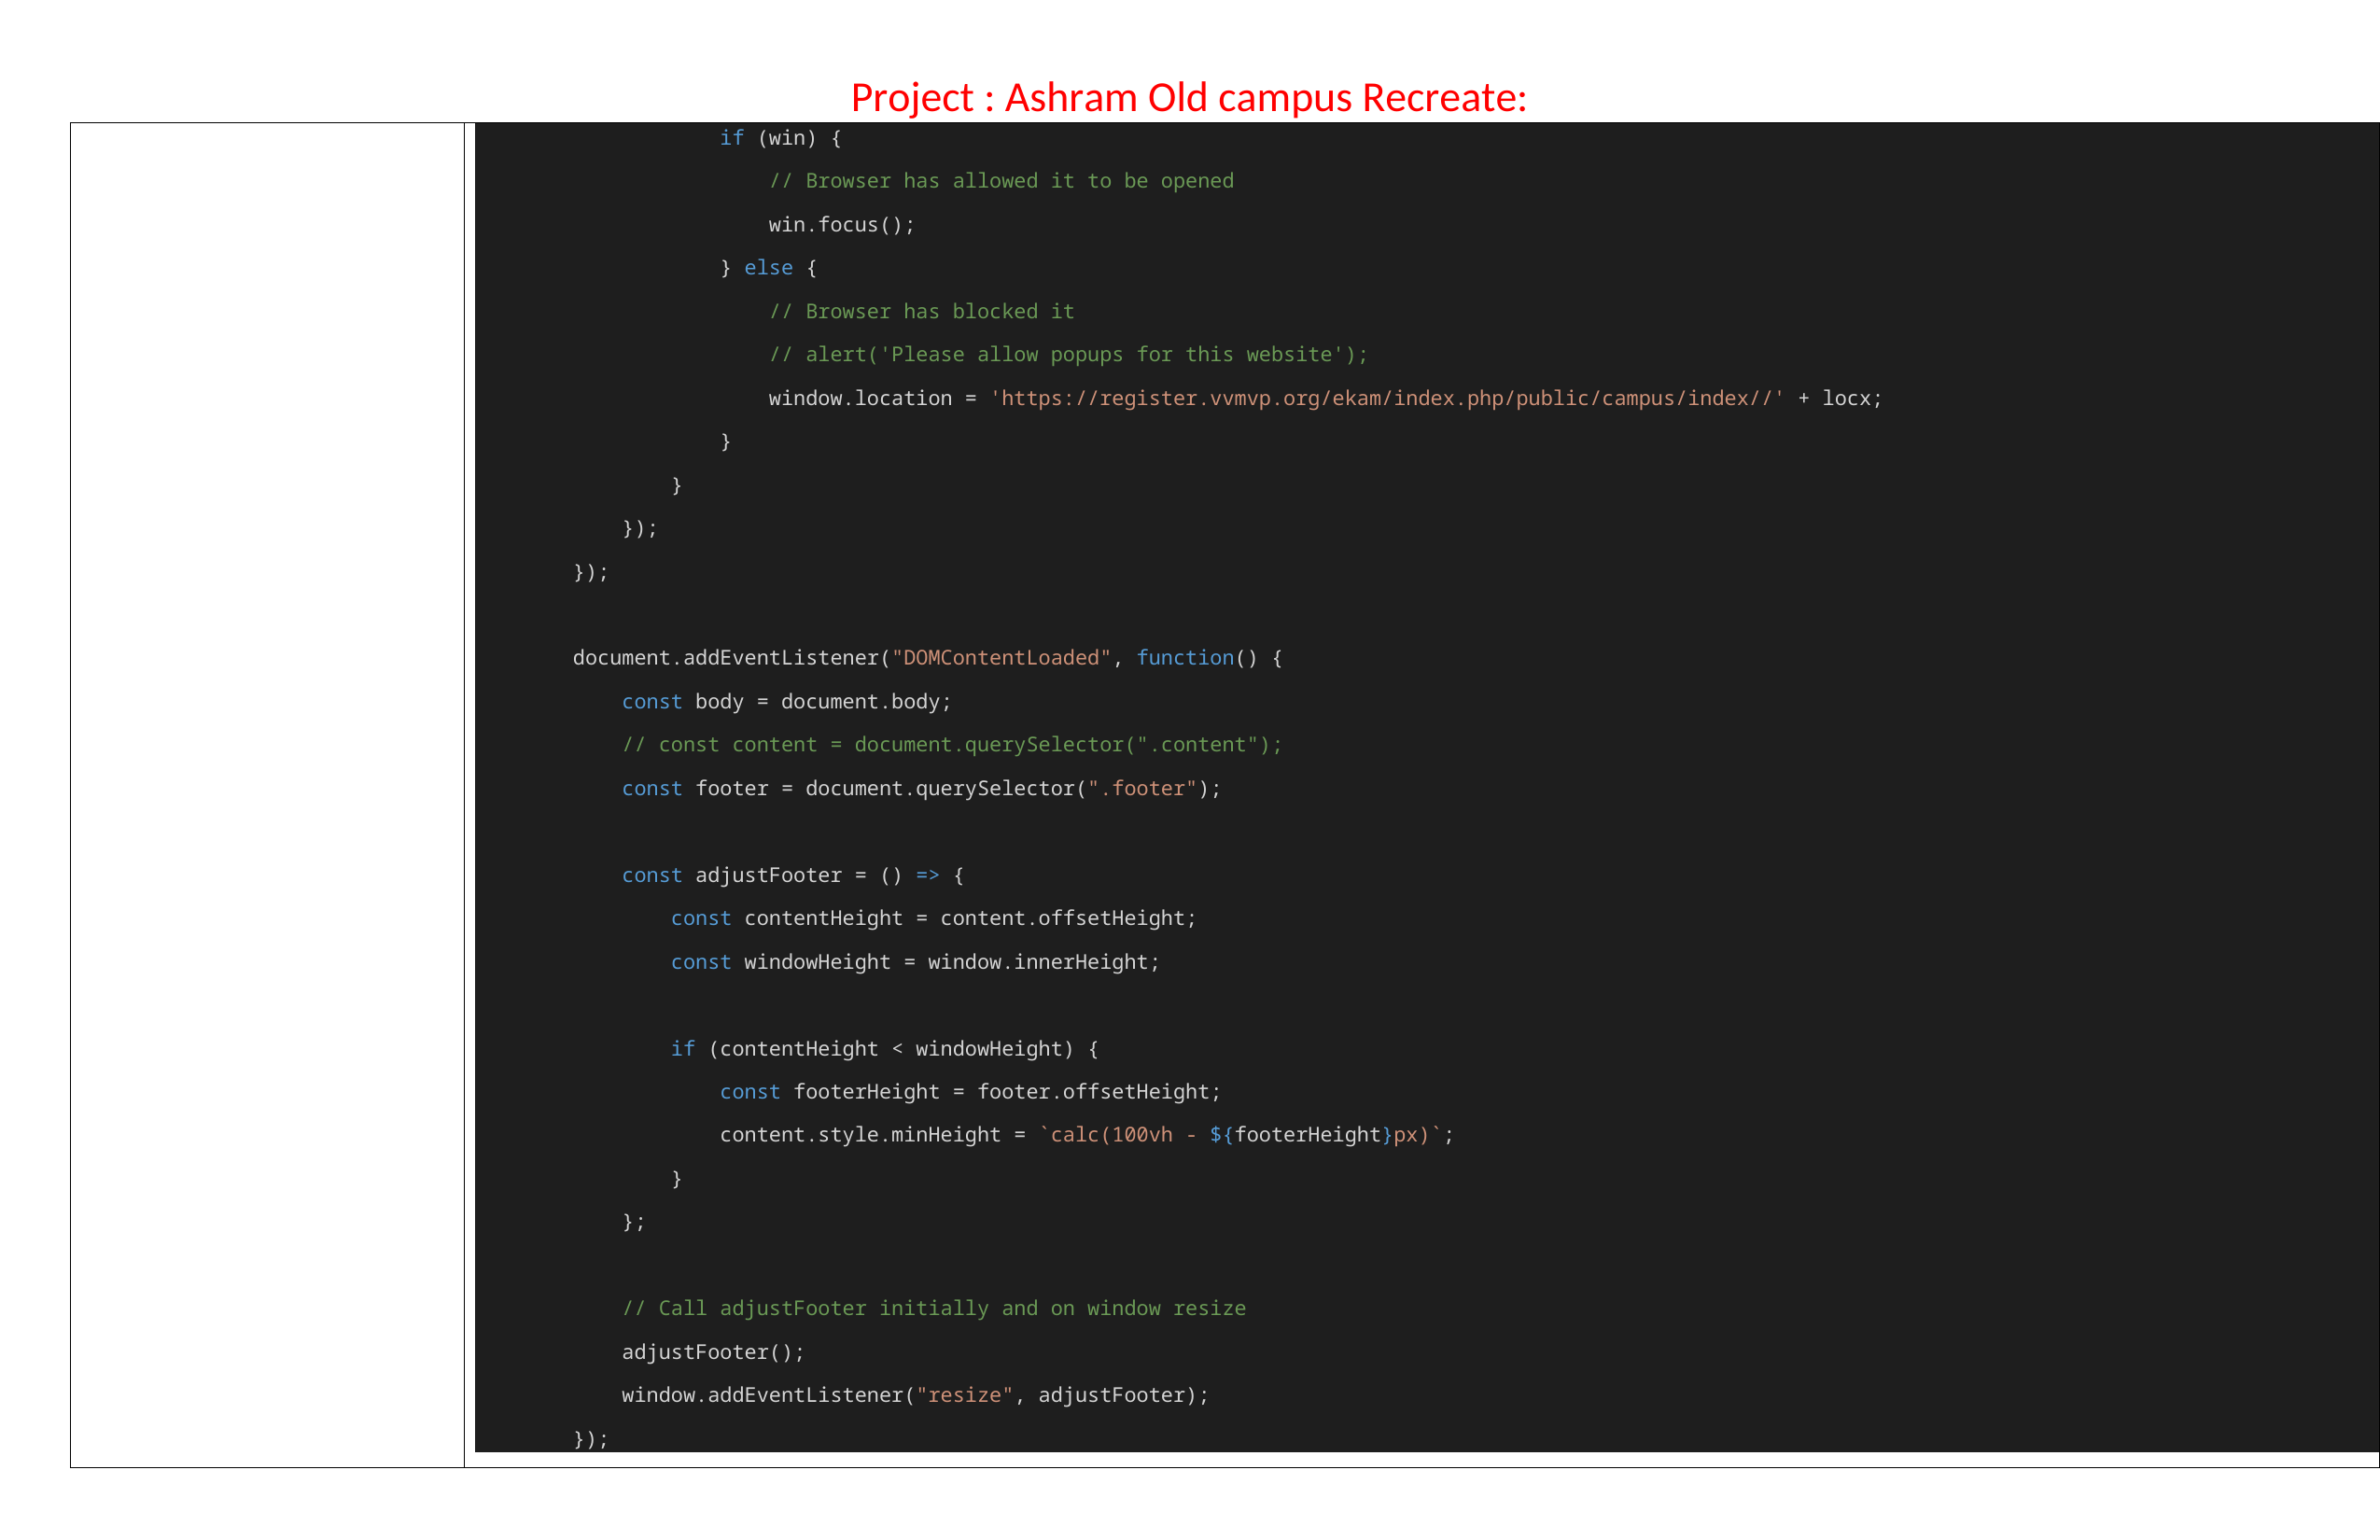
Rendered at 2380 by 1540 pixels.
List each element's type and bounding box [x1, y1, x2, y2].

table_cell [465, 123, 2379, 1467]
table_cell [71, 123, 464, 1467]
